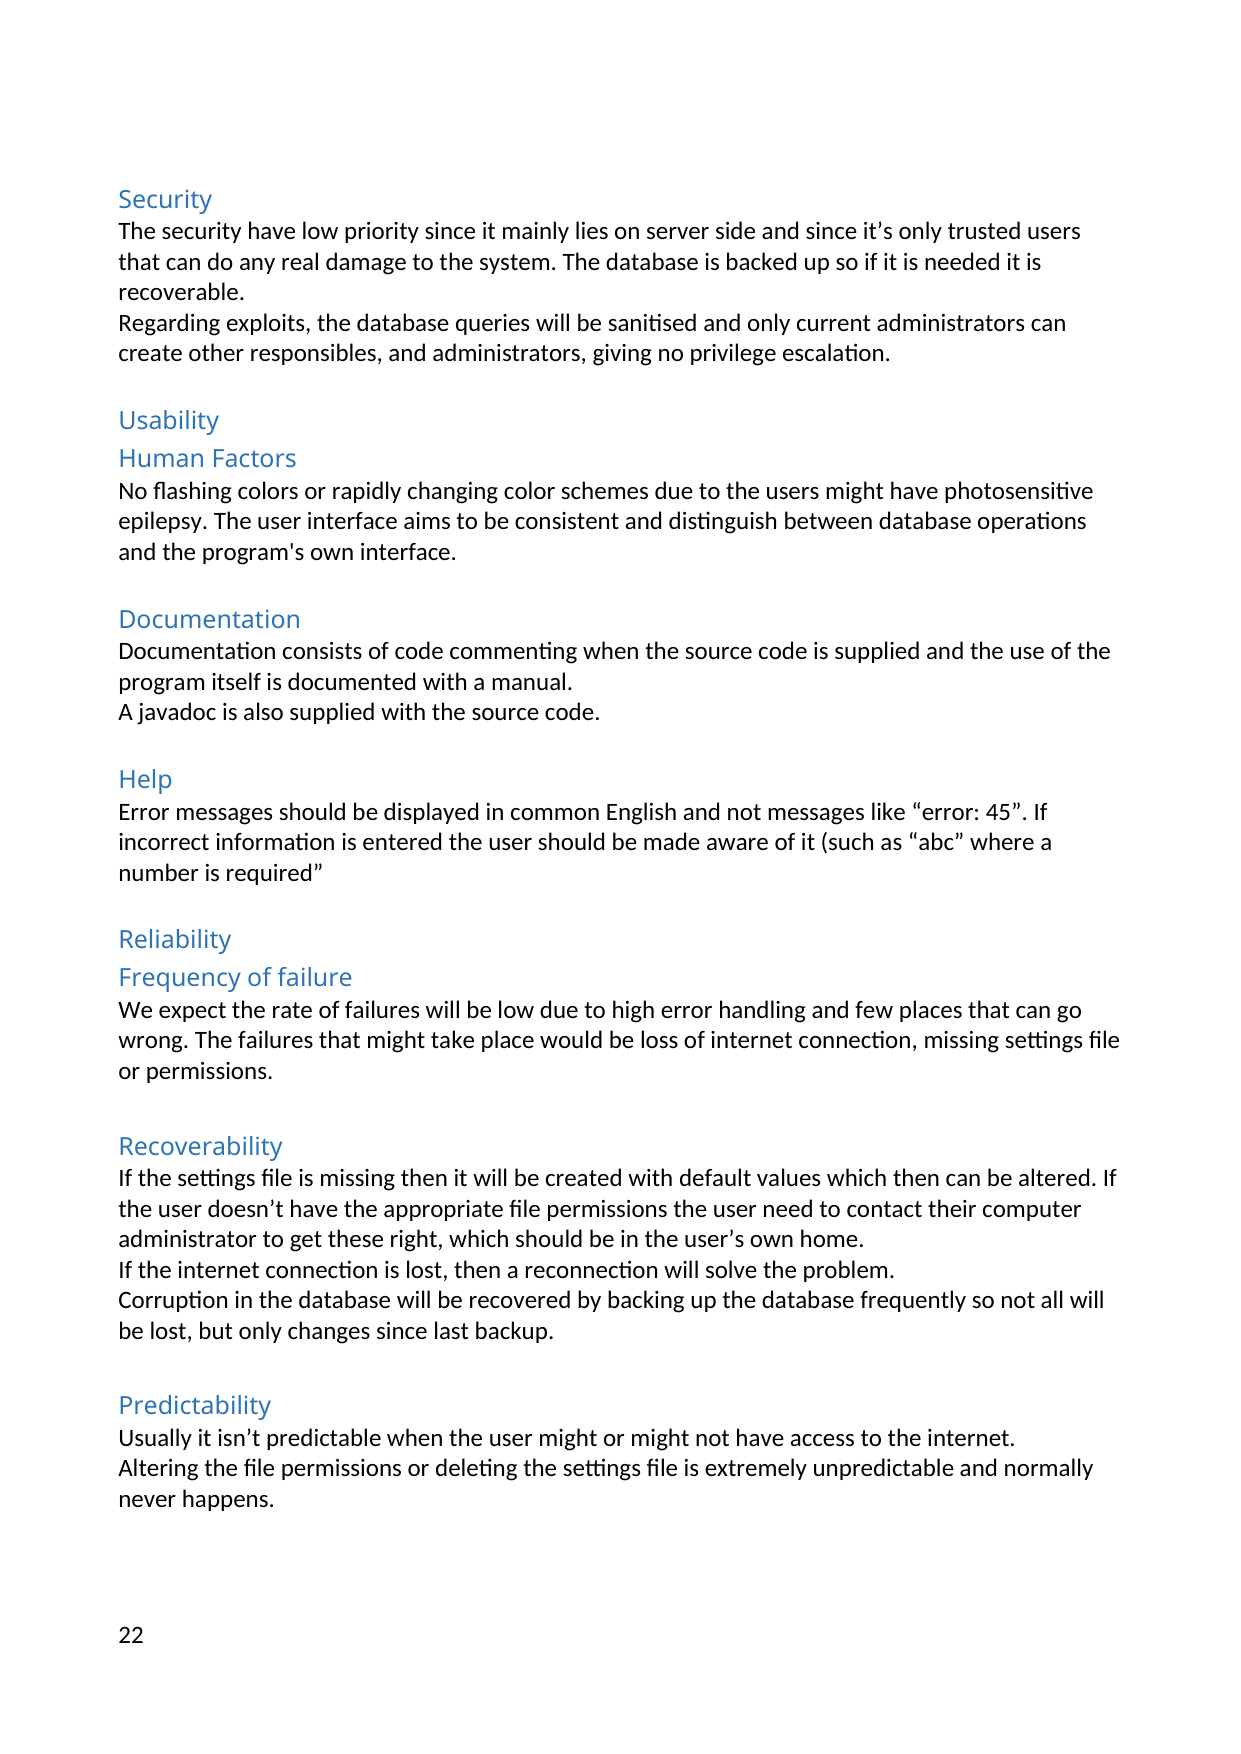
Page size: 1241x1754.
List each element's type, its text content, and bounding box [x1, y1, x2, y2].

text No flashing colors or rapidly changing color schemes due to the users might have photosensitive epilepsy. The user interface aims to be consistent and distinguish between database operations and the program's own interface. [118, 475, 1122, 567]
text Corruption in the database will be recovered by backing up the database frequently so not all will be lost, but only changes since last backup. [118, 1284, 1122, 1345]
subtitle Recoverability [118, 1128, 1122, 1162]
subtitle Predictability [118, 1388, 1122, 1422]
text If the settings file is missing then it will be created with default values which then can be altered. If the user doesn’t have the appropriate file permissions the user need to contact their computer administrator to get these right, which should be in the user’s own home. [118, 1162, 1122, 1254]
subtitle Human Factors [118, 441, 1122, 475]
subtitle Documentation [118, 601, 1122, 635]
text We expect the rate of failures will be low due to high error handling and few places that can go wrong. The failures that might take place would be loss of internet connection, missing settings file or permissions. [118, 994, 1122, 1086]
text Regarding exploits, the database queries will be sanitised and only current administrators can create other responsibles, and administrators, giving no privilege escalation. [118, 307, 1122, 368]
subtitle Usability [118, 403, 1122, 437]
subtitle Help [118, 762, 1122, 796]
text Usually it isn’t predictable when the user might or might not have access to the internet. [118, 1422, 1122, 1452]
subtitle Reliability [118, 922, 1122, 956]
text If the internet connection is lost, then a reconnection will solve the problem. [118, 1254, 1122, 1284]
text Documentation consists of code commenting when the source code is supplied and the use of the program itself is documented with a manual. [118, 635, 1122, 696]
subtitle Security [118, 181, 1122, 215]
text Error messages should be displayed in common English and not messages like “error: 45”. If incorrect information is entered the user should be made aware of it (such as “abc” where a number is required” [118, 796, 1122, 887]
text A javadoc is also supplied with the source code. [118, 696, 1122, 727]
subtitle Frequency of failure [118, 960, 1122, 994]
text Altering the file permissions or deleting the settings file is extremely unpredictable and normally never happens. [118, 1452, 1122, 1513]
text The security have low priority since it mainly lies on server side and since it’s only trusted users that can do any real damage to the system. The database is backed up so if it is needed it is recoverable. [118, 215, 1122, 307]
